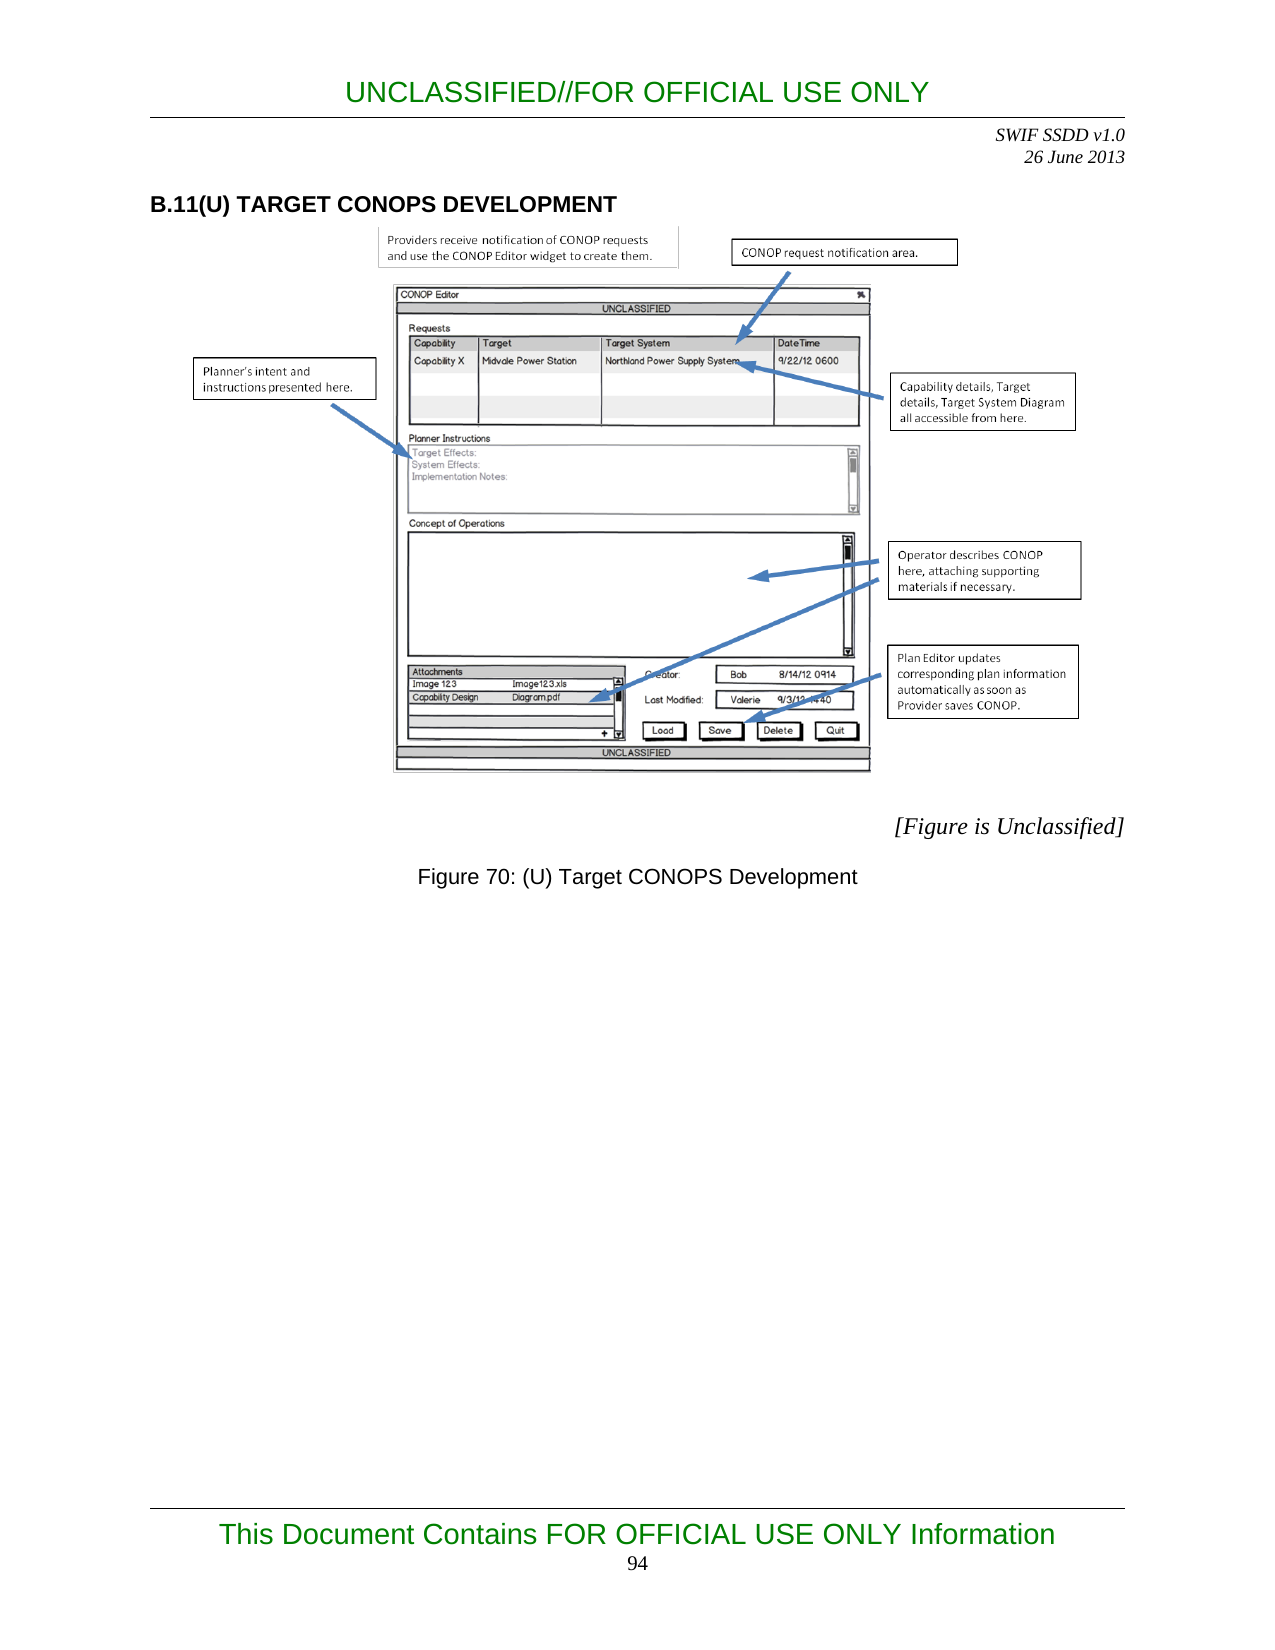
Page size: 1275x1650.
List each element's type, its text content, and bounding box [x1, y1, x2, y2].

text [Figure is Unclassified] [150, 812, 1125, 839]
picture [192, 225, 1082, 773]
text B.11(U) Target CONOPS Development [150, 191, 1125, 218]
